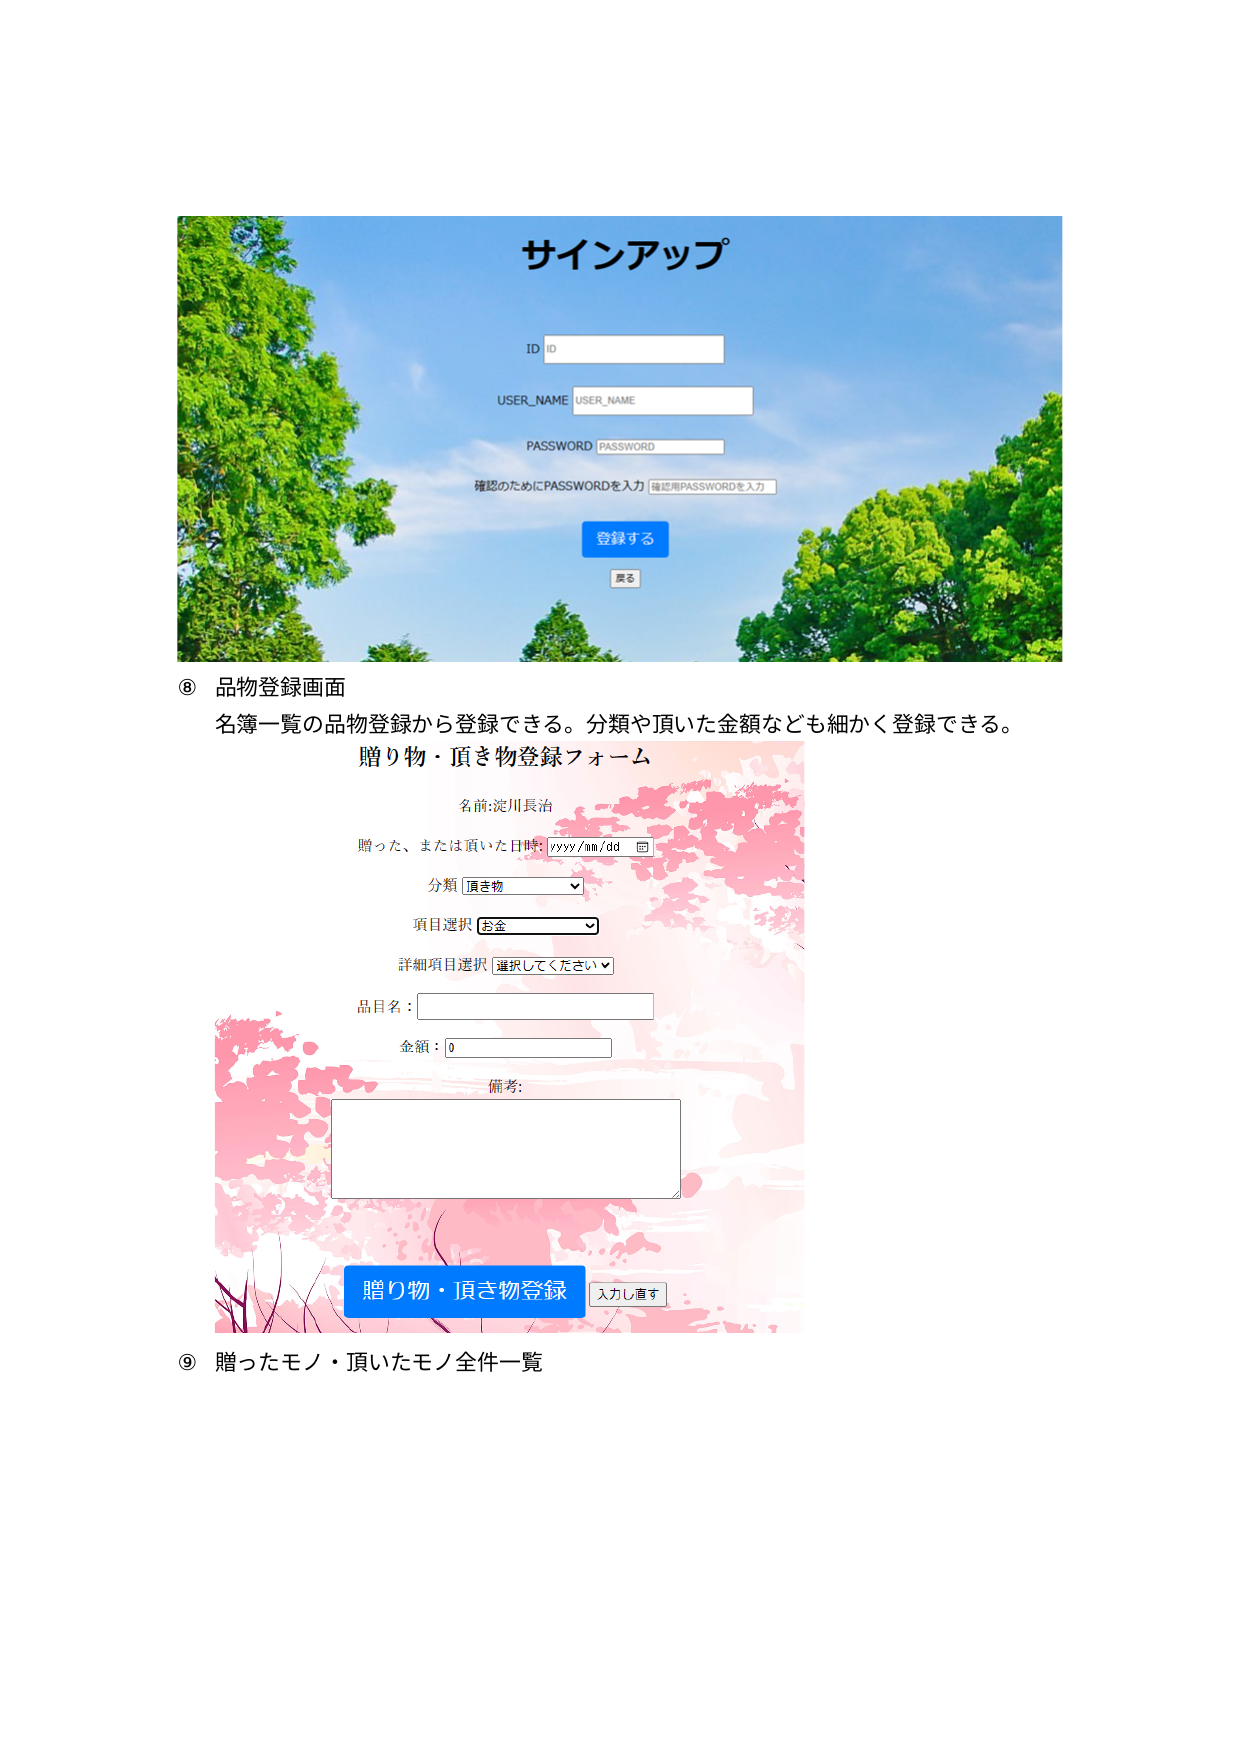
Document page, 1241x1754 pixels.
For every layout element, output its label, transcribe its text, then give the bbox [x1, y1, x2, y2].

picture [177, 216, 1063, 662]
list 品物登録画面 [177, 667, 1063, 704]
list 名簿一覧の品物登録から登録できる。分類や頂いた金額なども細かく登録できる。 [215, 704, 1063, 742]
picture [214, 741, 805, 1333]
list 贈ったモノ・頂いたモノ全件一覧 [177, 1342, 1063, 1379]
